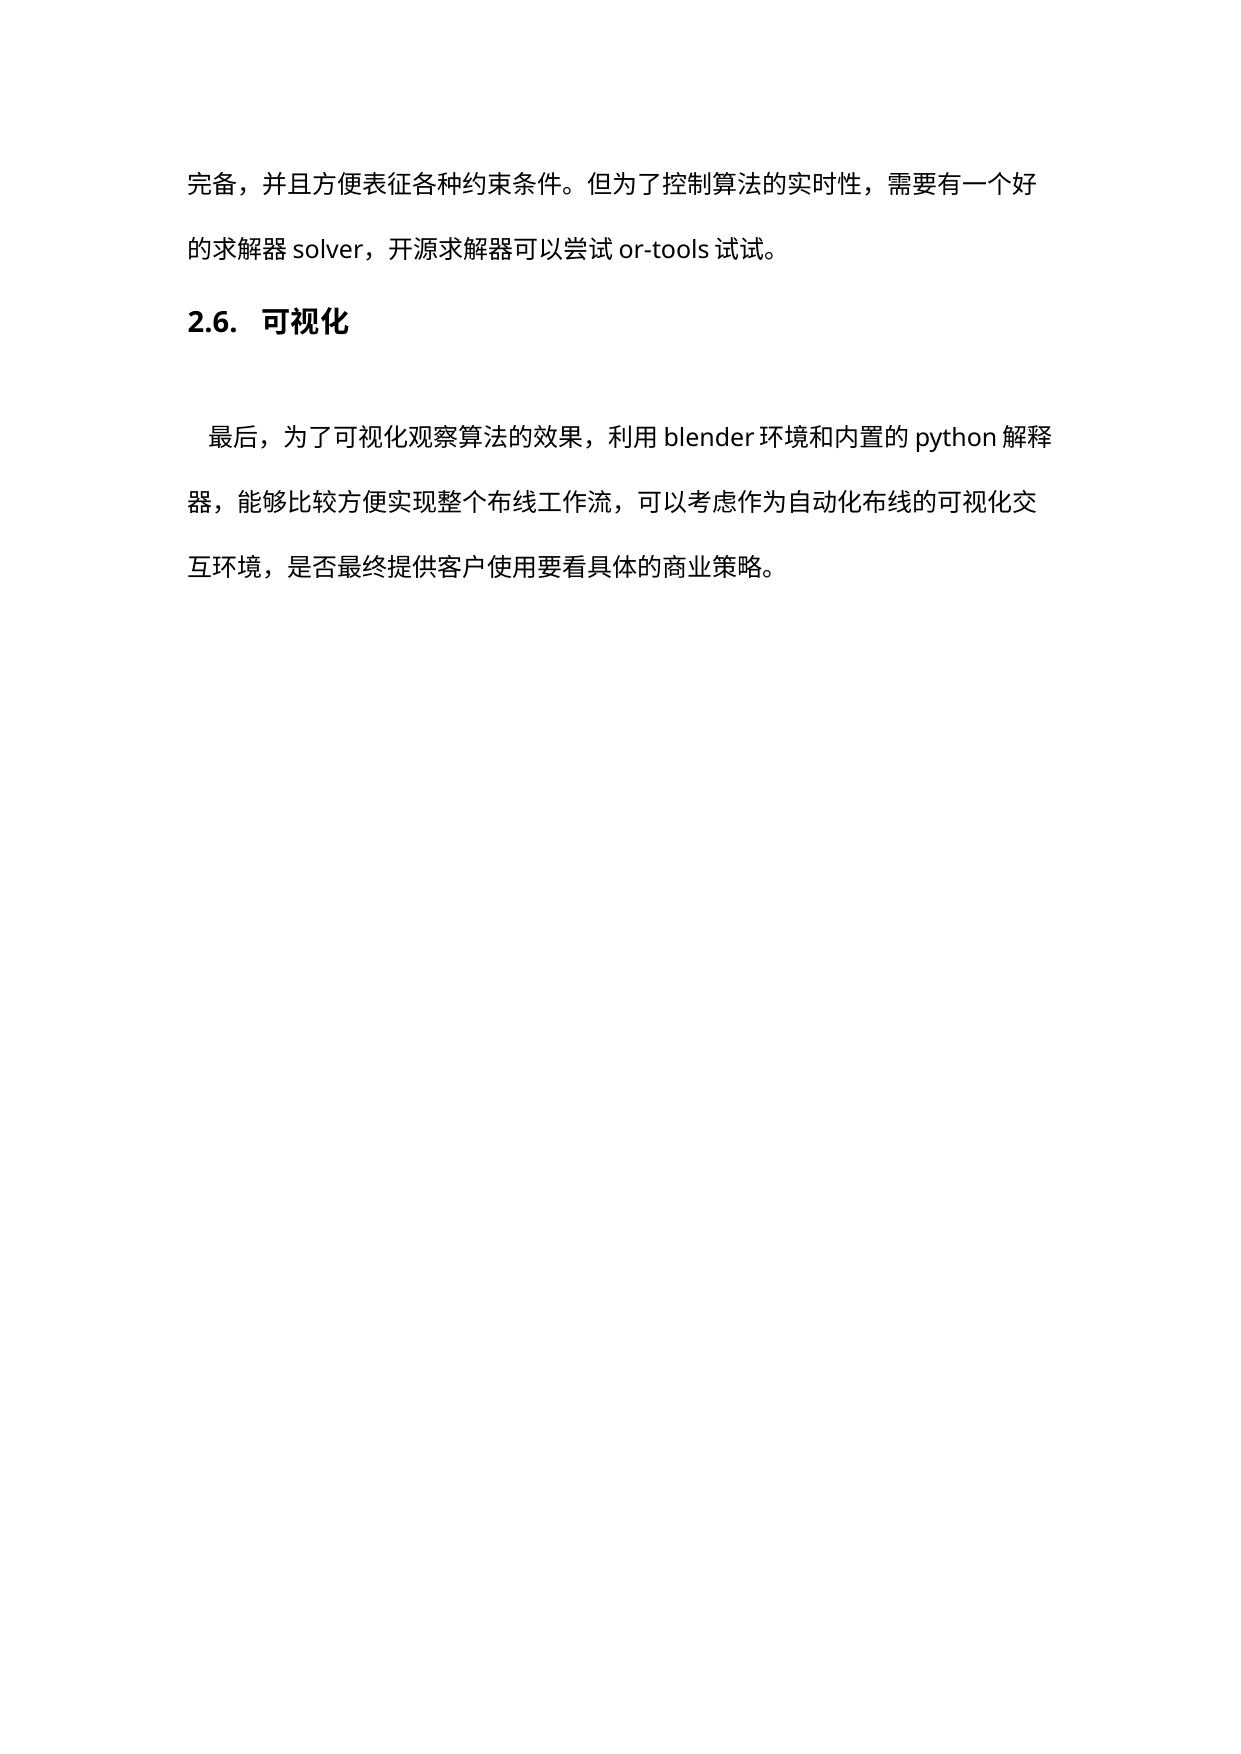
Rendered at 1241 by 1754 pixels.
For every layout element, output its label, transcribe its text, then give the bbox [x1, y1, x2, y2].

text 最后，为了可视化观察算法的效果，利用blender环境和内置的python解释器，能够比较方便实现整个布线工作流，可以考虑作为自动化布线的可视化交互环境，是否最终提供客户使用要看具体的商业策略。 [187, 403, 1053, 598]
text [187, 150, 1053, 280]
subtitle 可视化 [187, 288, 1053, 353]
